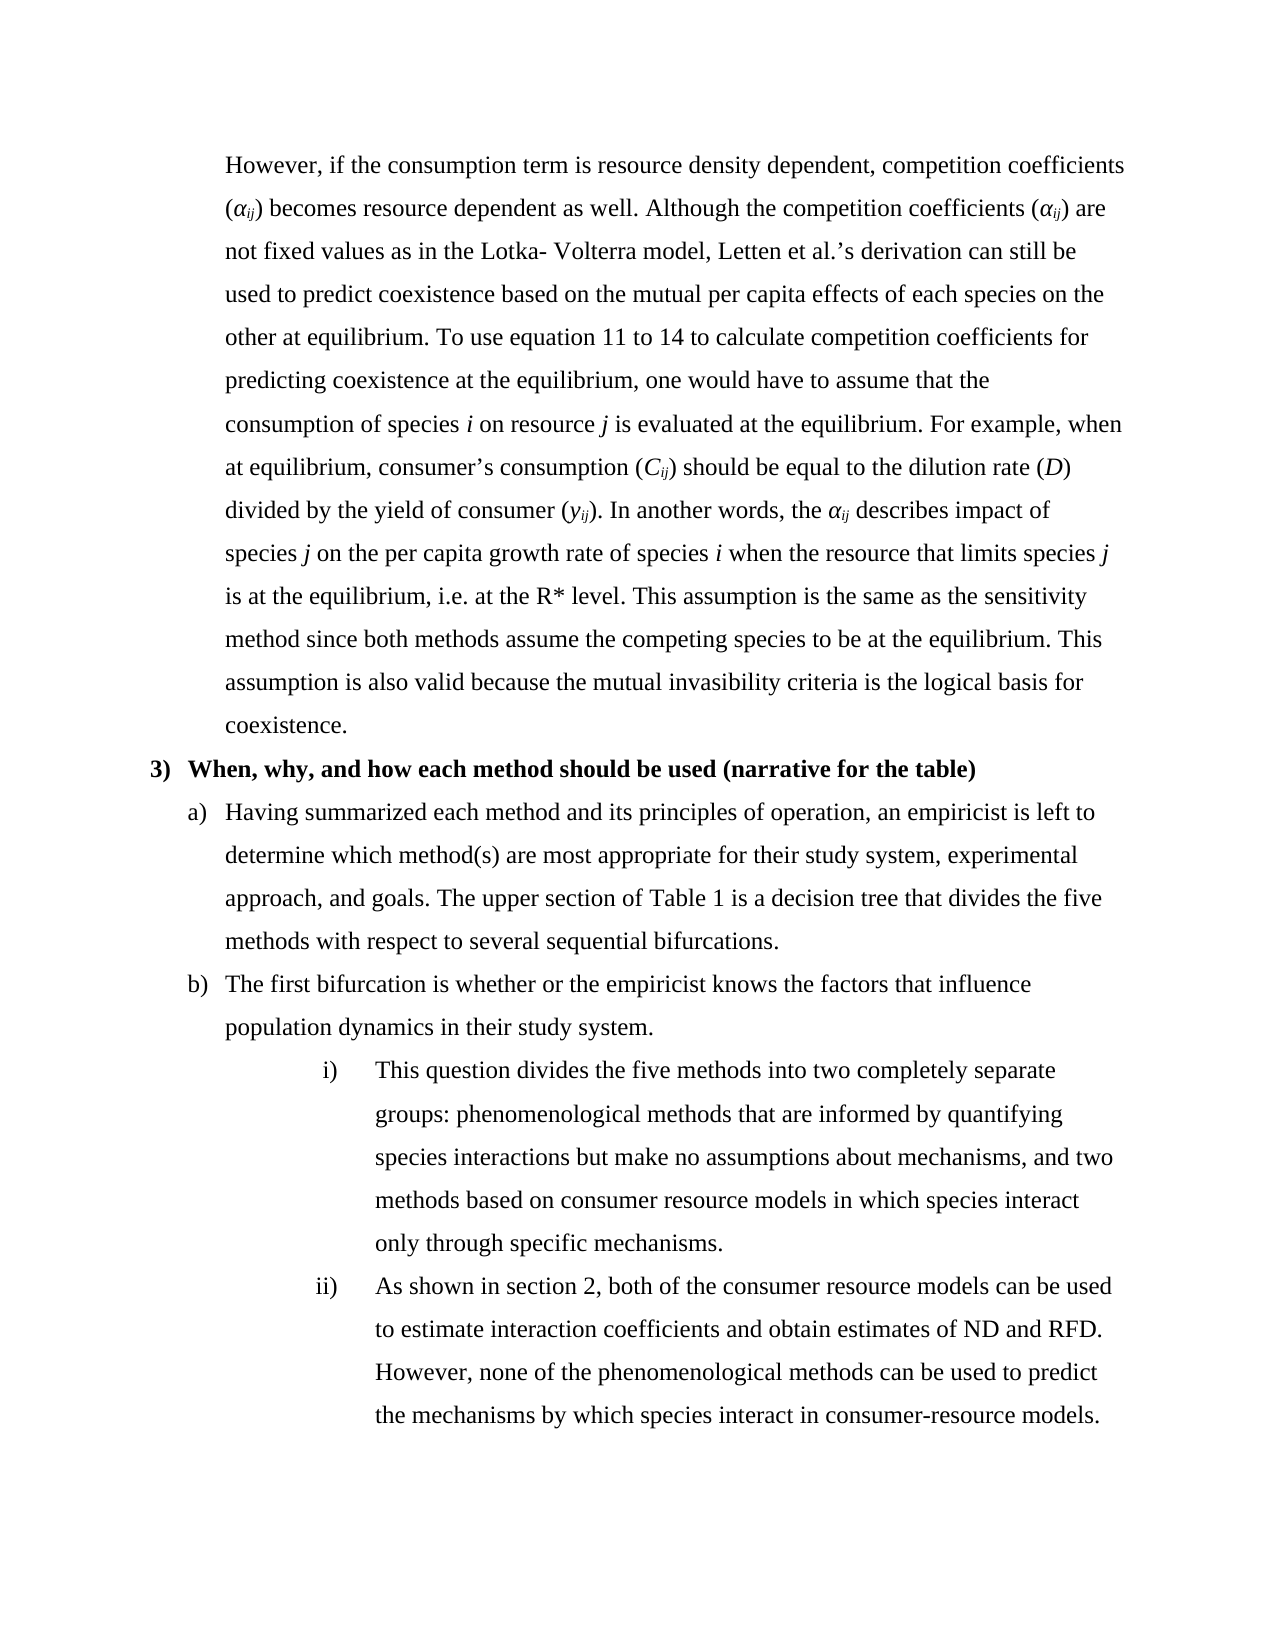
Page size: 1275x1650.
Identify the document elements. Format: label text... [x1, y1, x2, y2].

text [225, 150, 1125, 739]
list This question divides the five methods into two completely separate groups: phenomenological methods that are informed by quantifying species interactions but make no assumptions about mechanisms, and two methods based on consumer resource models in which species interact only through specific mechanisms. [337, 1056, 1125, 1257]
list Having summarized each method and its principles of operation, an empiricist is left to determine which method(s) are most appropriate for their study system, experimental approach, and goals. The upper section of Table 1 is a decision tree that divides the five methods with respect to several sequential bifurcations. [187, 797, 1125, 955]
list The first bifurcation is whether or the empiricist knows the factors that influence population dynamics in their study system. [187, 969, 1125, 1041]
list As shown in section 2, both of the consumer resource models can be used to estimate interaction coefficients and obtain estimates of ND and RFD. However, none of the phenomenological methods can be used to predict the mechanisms by which species interact in consumer-resource models. [337, 1271, 1125, 1429]
list When, why, and how each method should be used (narrative for the table) [150, 754, 1125, 782]
